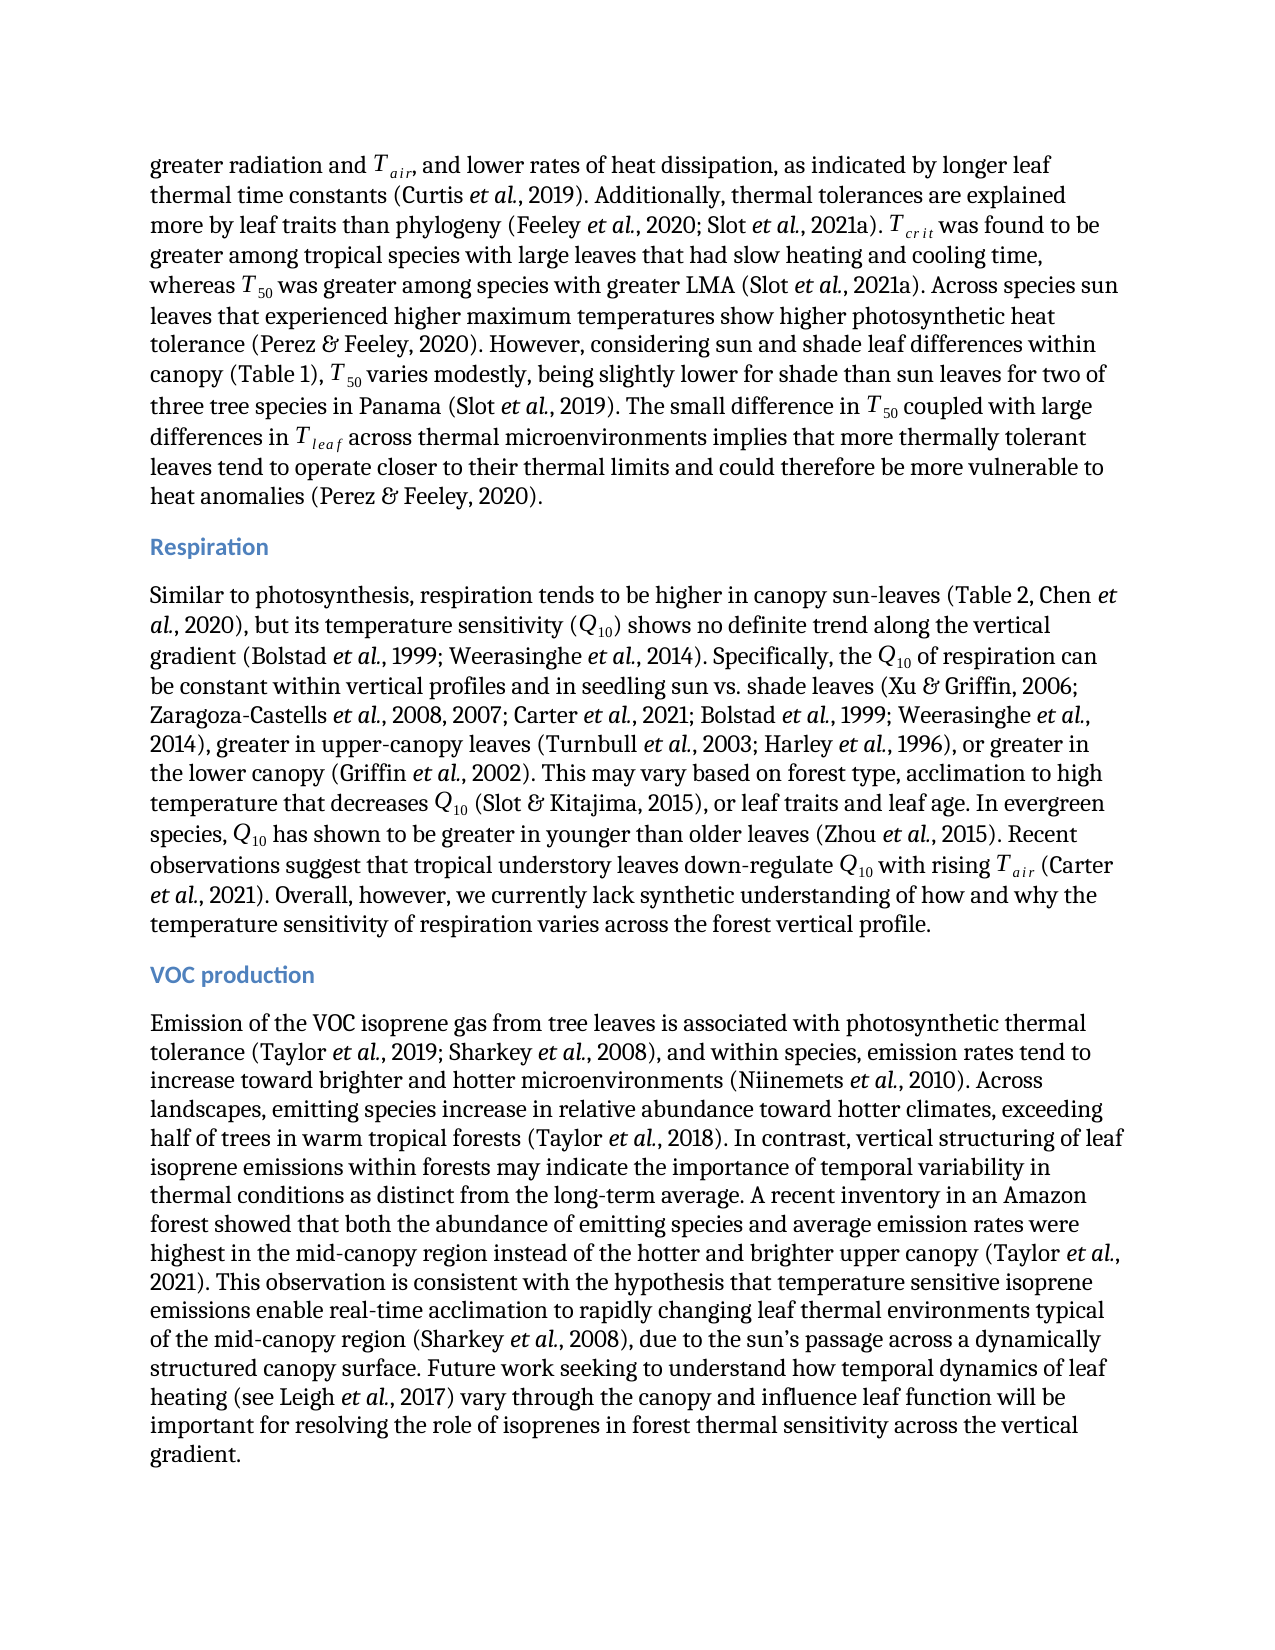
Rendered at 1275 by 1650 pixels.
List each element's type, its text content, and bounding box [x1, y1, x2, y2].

subtitle VOC production [150, 959, 1125, 990]
subtitle Respiration [150, 531, 1125, 562]
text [150, 150, 1125, 511]
text Similar to photosynthesis, respiration tends to be higher in canopy sun-leaves (Table 2, Chen et al., 2020), but its temperature sensitivity () shows no definite trend along the vertical gradient (Bolstad et al., 1999; Weerasinghe et al., 2014). Specifically, the of respiration can be constant within vertical profiles and in seedling sun vs. shade leaves (Xu & Griffin, 2006; Zaragoza-Castells et al., 2008, 2007; Carter et al., 2021; Bolstad et al., 1999; Weerasinghe et al., 2014), greater in upper-canopy leaves (Turnbull et al., 2003; Harley et al., 1996), or greater in the lower canopy (Griffin et al., 2002). This may vary based on forest type, acclimation to high temperature that decreases (Slot & Kitajima, 2015), or leaf traits and leaf age. In evergreen species, has shown to be greater in younger than older leaves (Zhou et al., 2015). Recent observations suggest that tropical understory leaves down-regulate with rising (Carter et al., 2021). Overall, however, we currently lack synthetic understanding of how and why the temperature sensitivity of respiration varies across the forest vertical profile. [150, 581, 1125, 939]
text Emission of the VOC isoprene gas from tree leaves is associated with photosynthetic thermal tolerance (Taylor et al., 2019; Sharkey et al., 2008), and within species, emission rates tend to increase toward brighter and hotter microenvironments (Niinemets et al., 2010). Across landscapes, emitting species increase in relative abundance toward hotter climates, exceeding half of trees in warm tropical forests (Taylor et al., 2018). In contrast, vertical structuring of leaf isoprene emissions within forests may indicate the importance of temporal variability in thermal conditions as distinct from the long-term average. A recent inventory in an Amazon forest showed that both the abundance of emitting species and average emission rates were highest in the mid-canopy region instead of the hotter and brighter upper canopy (Taylor et al., 2021). This observation is consistent with the hypothesis that temperature sensitive isoprene emissions enable real-time acclimation to rapidly changing leaf thermal environments typical of the mid-canopy region (Sharkey et al., 2008), due to the sun’s passage across a dynamically structured canopy surface. Future work seeking to understand how temporal dynamics of leaf heating (see Leigh et al., 2017) vary through the canopy and influence leaf function will be important for resolving the role of isoprenes in forest thermal sensitivity across the vertical gradient. [150, 1009, 1125, 1469]
